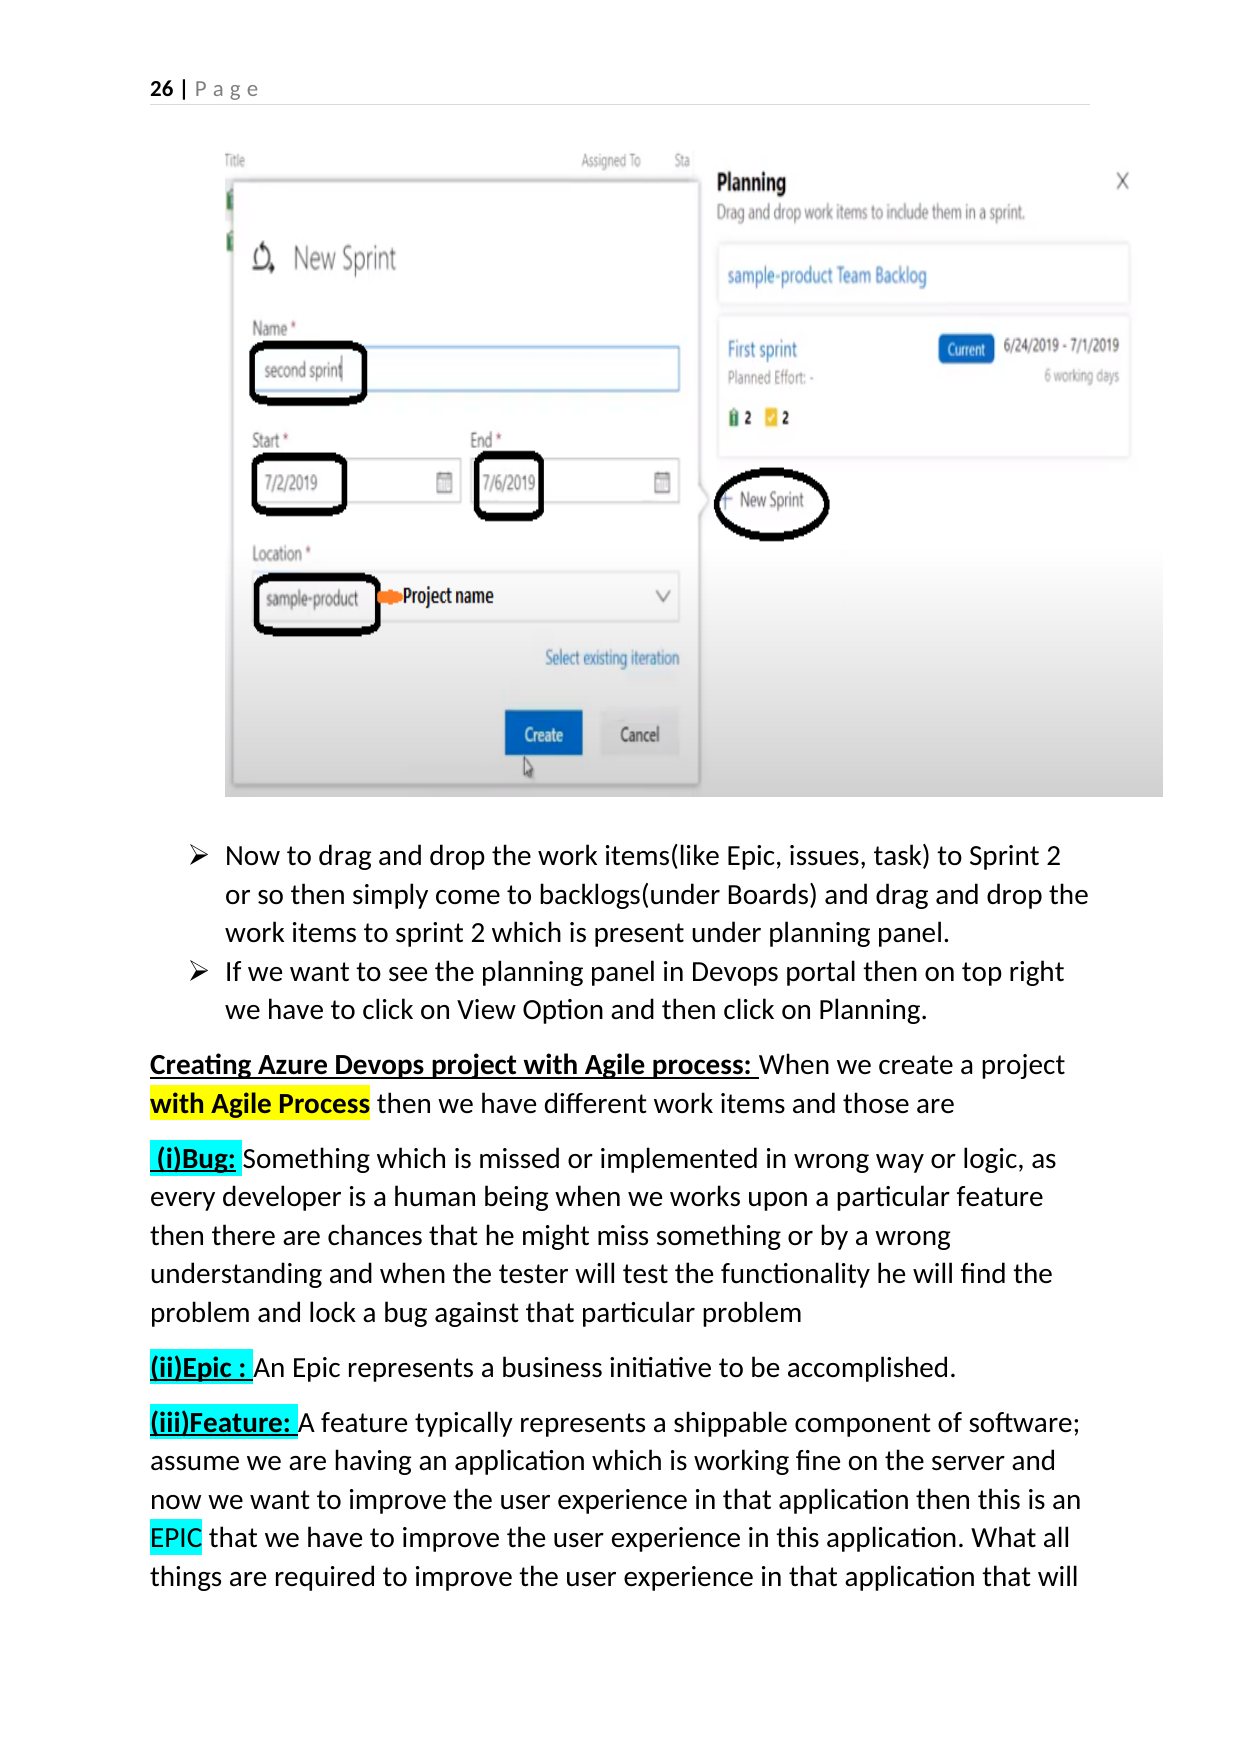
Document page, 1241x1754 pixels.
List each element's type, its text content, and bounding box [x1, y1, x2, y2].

list Now to drag and drop the work items(like Epic, issues, task) to Sprint 2 or so then simply come to backlogs(under Boards) and drag and drop the work items to sprint 2 which is present under planning panel. [187, 837, 1090, 950]
text Creating Azure Devops project with Agile process: When we create a project with Agile Process then we have different work items and those are [150, 1046, 1090, 1120]
picture [225, 150, 1163, 797]
list If we want to see the planning panel in Devops portal then on top right we have to click on View Option and then click on Planning. [187, 953, 1090, 1027]
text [150, 1404, 1090, 1593]
text (ii)Epic : An Epic represents a business initiative to be accomplished. [253, 1349, 1090, 1384]
text (i)Bug: Something which is missed or implemented in wrong way or logic, as every developer is a human being when we works upon a particular feature then there are chances that he might miss something or by a wrong understanding and when the tester will test the functionality he will find the problem and lock a bug against that particular problem [150, 1140, 1090, 1329]
